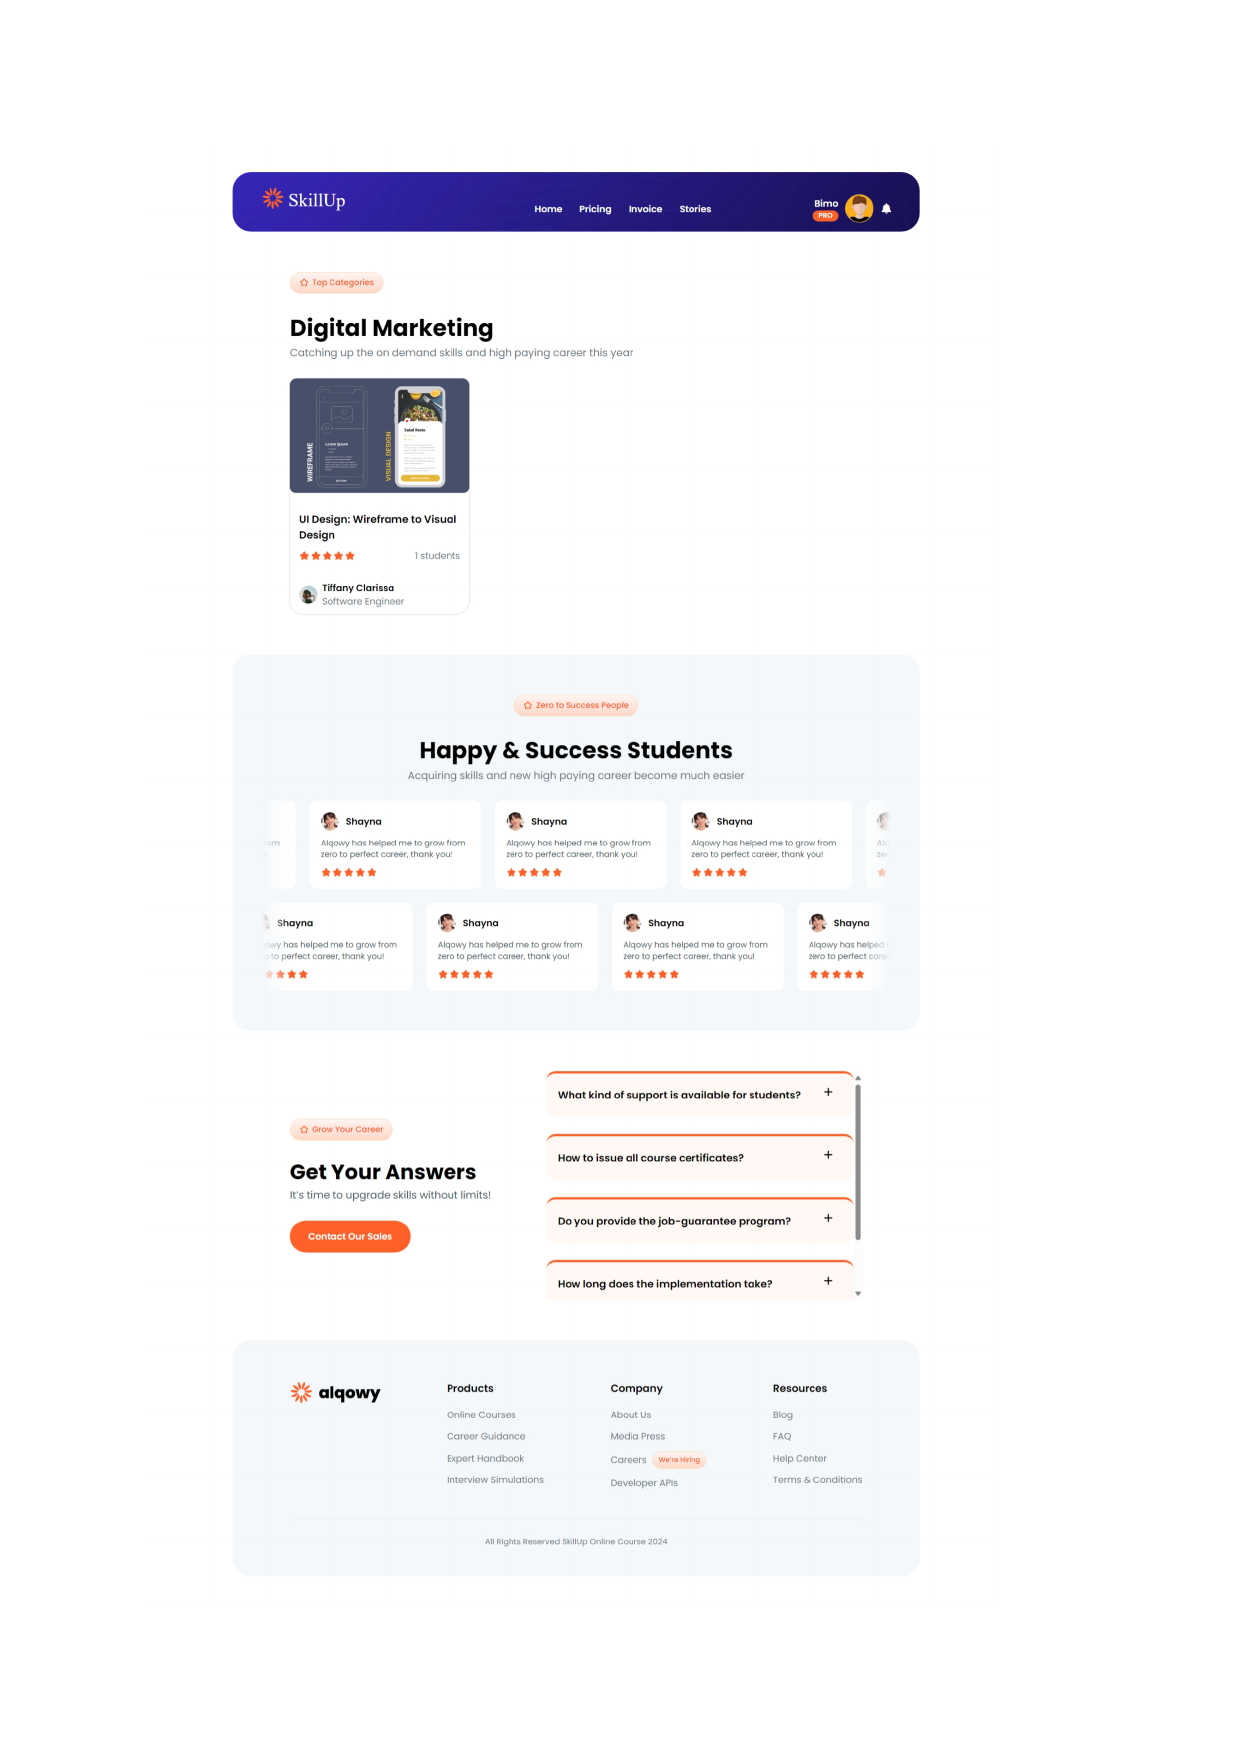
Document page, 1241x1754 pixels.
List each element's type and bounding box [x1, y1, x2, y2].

picture [150, 150, 993, 1604]
